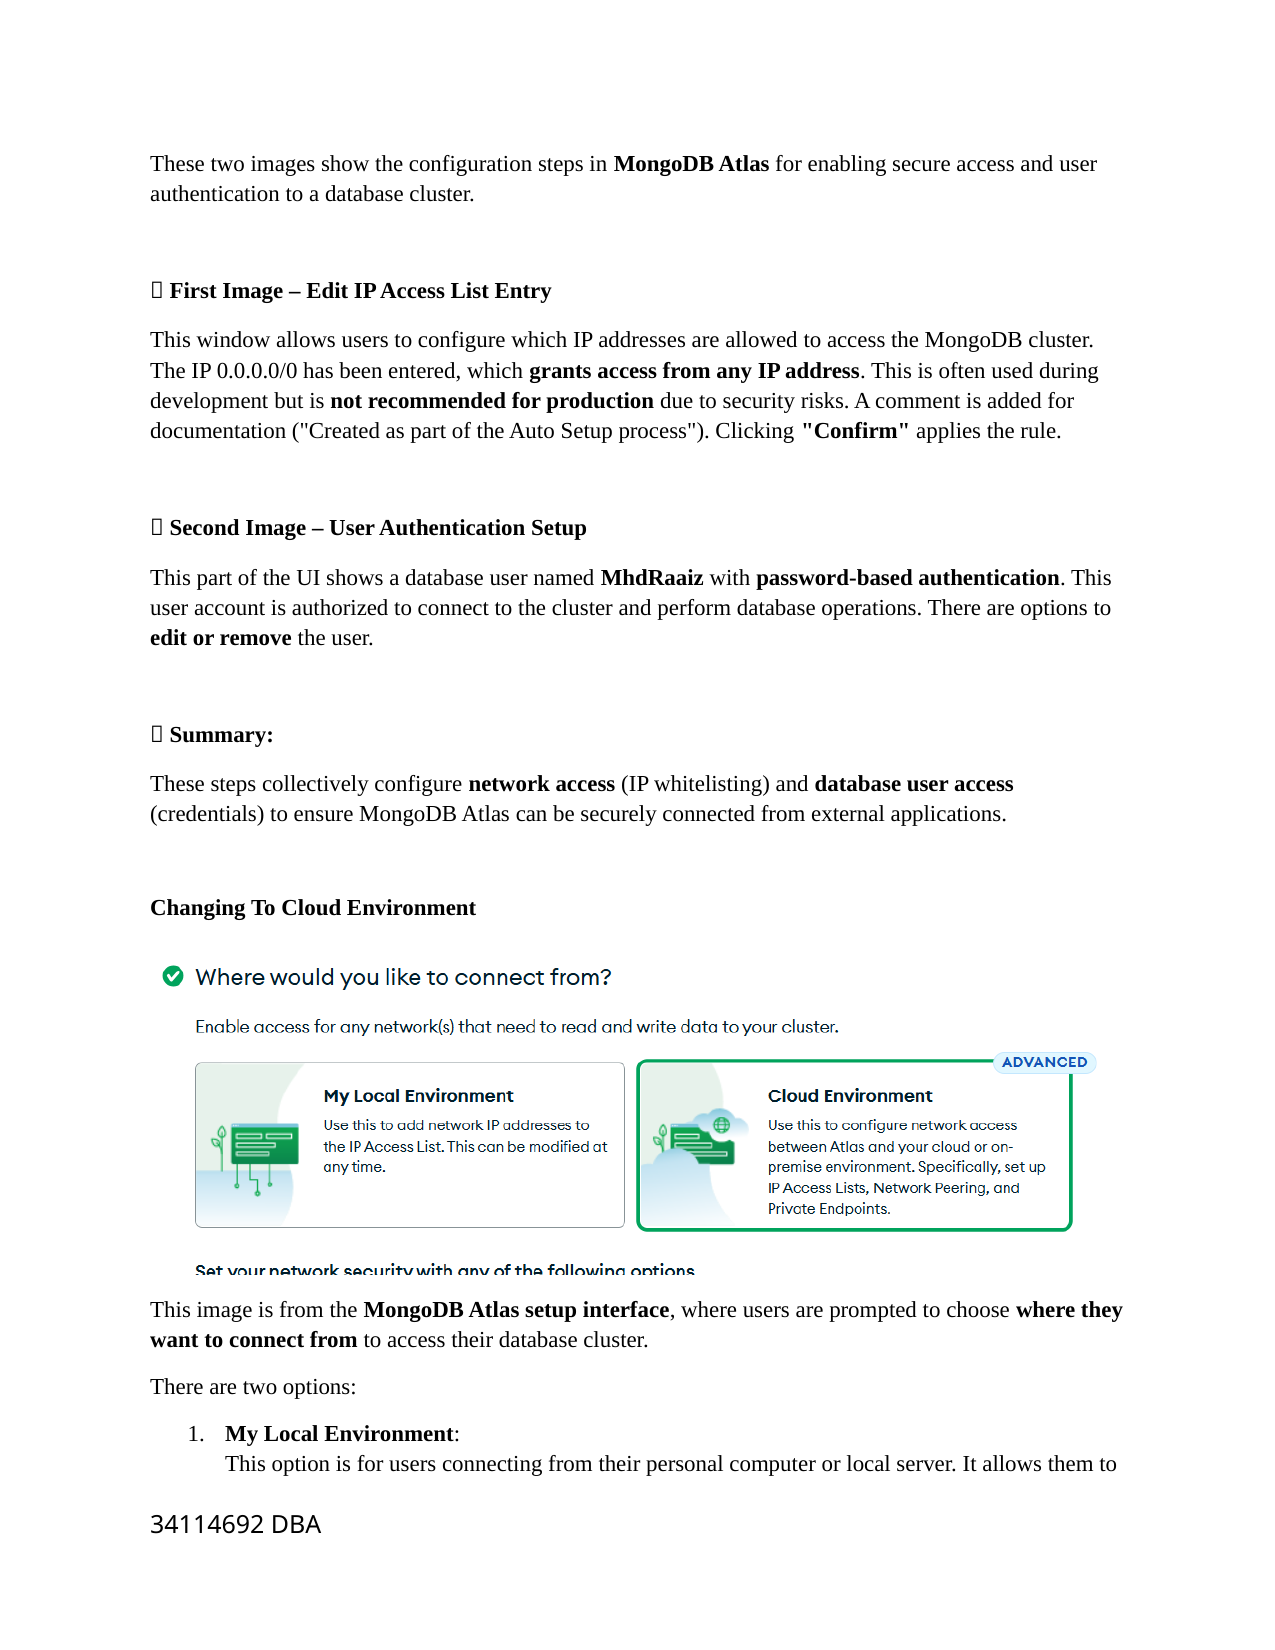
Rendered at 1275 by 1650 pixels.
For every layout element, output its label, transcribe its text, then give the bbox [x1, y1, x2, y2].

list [187, 1420, 1125, 1477]
text These steps collectively configure network access (IP whitelisting) and database user access (credentials) to ensure MongoDB Atlas can be securely connected from external applications. [150, 770, 1125, 827]
text ✅ Summary: [150, 718, 1125, 749]
text 🔐 First Image – Edit IP Access List Entry [150, 274, 1125, 305]
text Changing To Cloud Environment [150, 894, 1125, 921]
text This part of the UI shows a database user named MhdRaaiz with password-based authentication. This user account is authorized to connect to the cluster and perform database operations. There are options to edit or remove the user. [150, 563, 1125, 650]
text 👤 Second Image – User Authentication Setup [150, 511, 1125, 542]
text This window allows users to configure which IP addresses are allowed to access the MongoDB cluster. The IP 0.0.0.0/0 has been entered, which grants access from any IP address. This is often used during development but is not recommended for production due to security risks. A comment is added for documentation ("Created as part of the Auto Setup process"). Clicking "Confirm" applies the rule. [150, 327, 1125, 443]
text These two images show the configuration steps in MongoDB Atlas for enabling secure access and user authentication to a database cluster. [150, 150, 1125, 207]
text There are two options: [150, 1373, 1125, 1400]
text This image is from the MongoDB Atlas setup interface, where users are prompted to choose where they want to connect from to access their database cluster. [150, 1296, 1125, 1353]
picture [150, 941, 1125, 1275]
